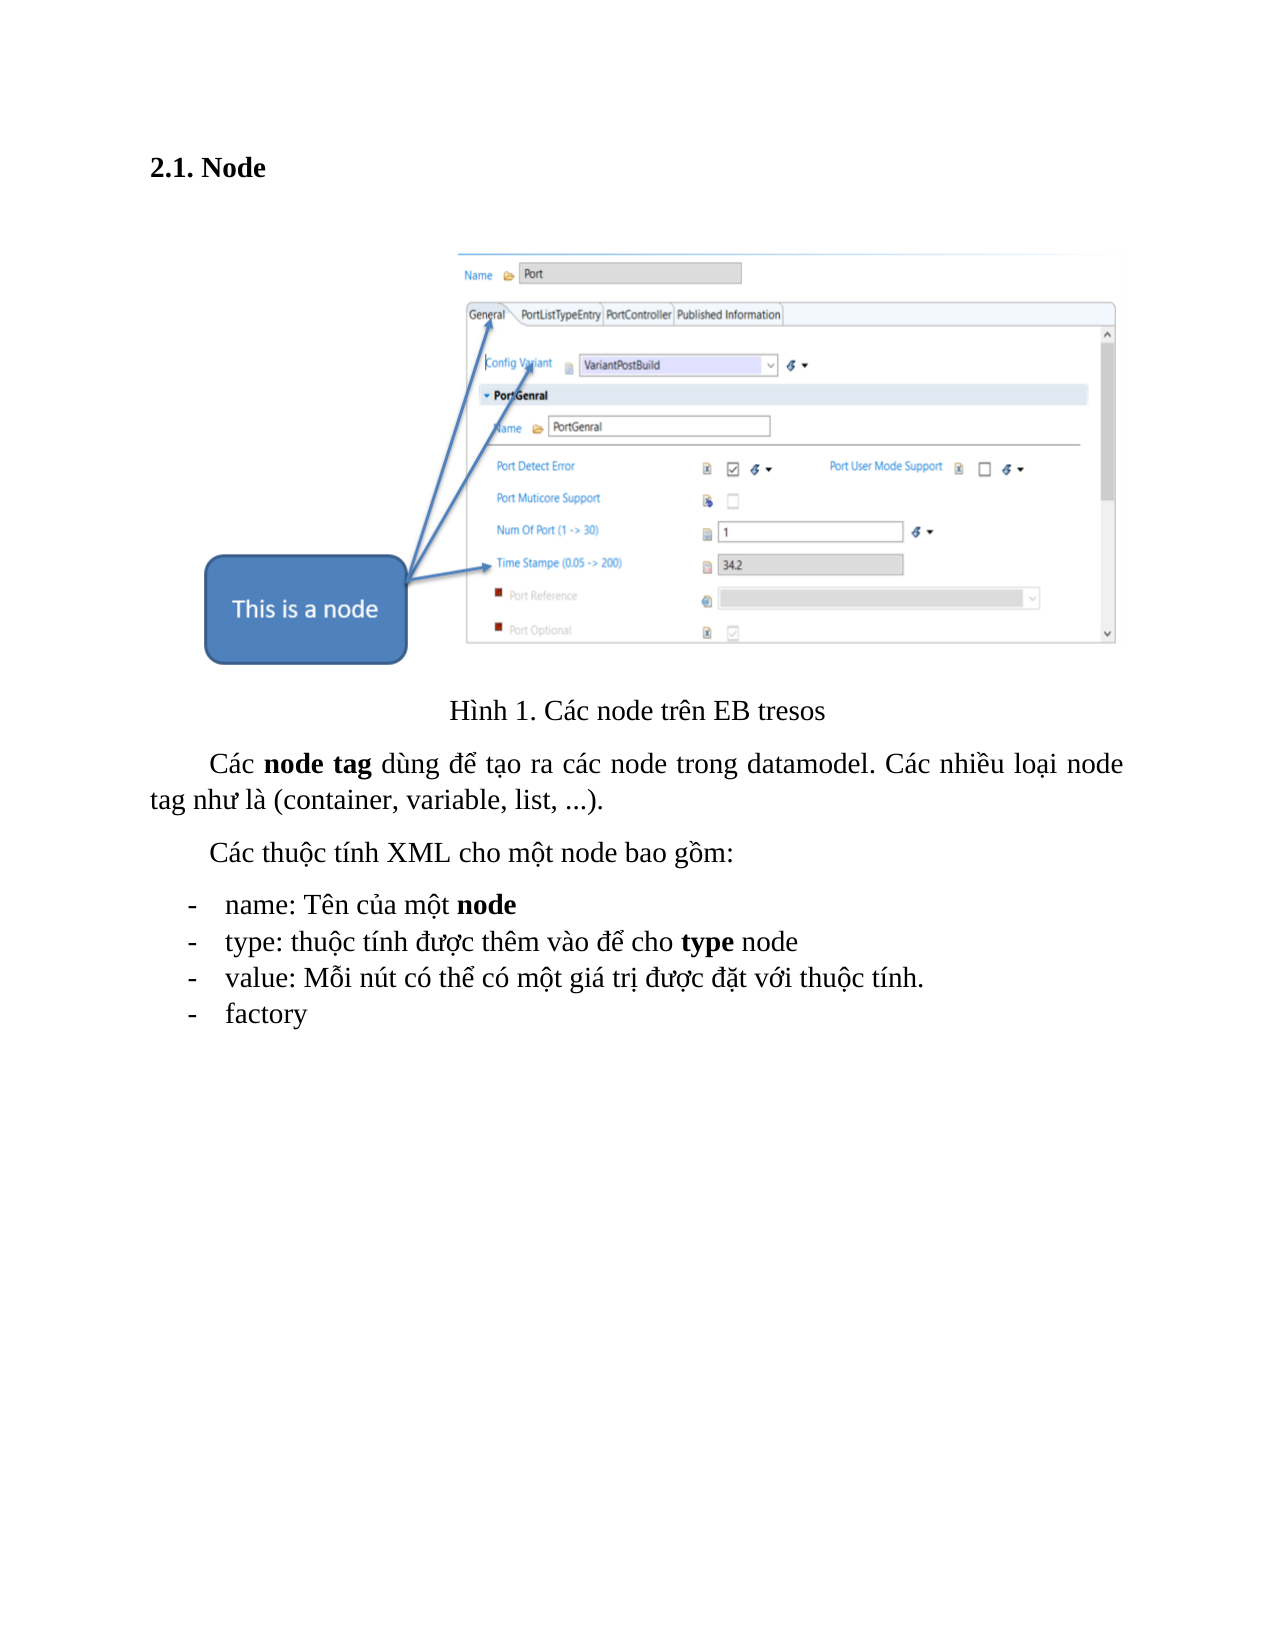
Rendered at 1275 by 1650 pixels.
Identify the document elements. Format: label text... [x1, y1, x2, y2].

text Hình 1. Các node trên EB tresos [150, 693, 1125, 726]
picture [150, 202, 1125, 674]
list value: Mỗi nút có thể có một giá trị được đặt với thuộc tính. [187, 960, 1125, 993]
text Các thuộc tính XML cho một node bao gồm: [150, 835, 1125, 868]
list name: Tên của một node [187, 887, 1125, 921]
list factory [187, 996, 1125, 1029]
list type: thuộc tính được thêm vào để cho type node [187, 924, 1125, 957]
text 2.1. Node [150, 150, 1125, 183]
text Các node tag dùng để tạo ra các node trong datamodel. Các nhiều loại node tag như là (container, variable, list, ...). [150, 746, 1125, 815]
